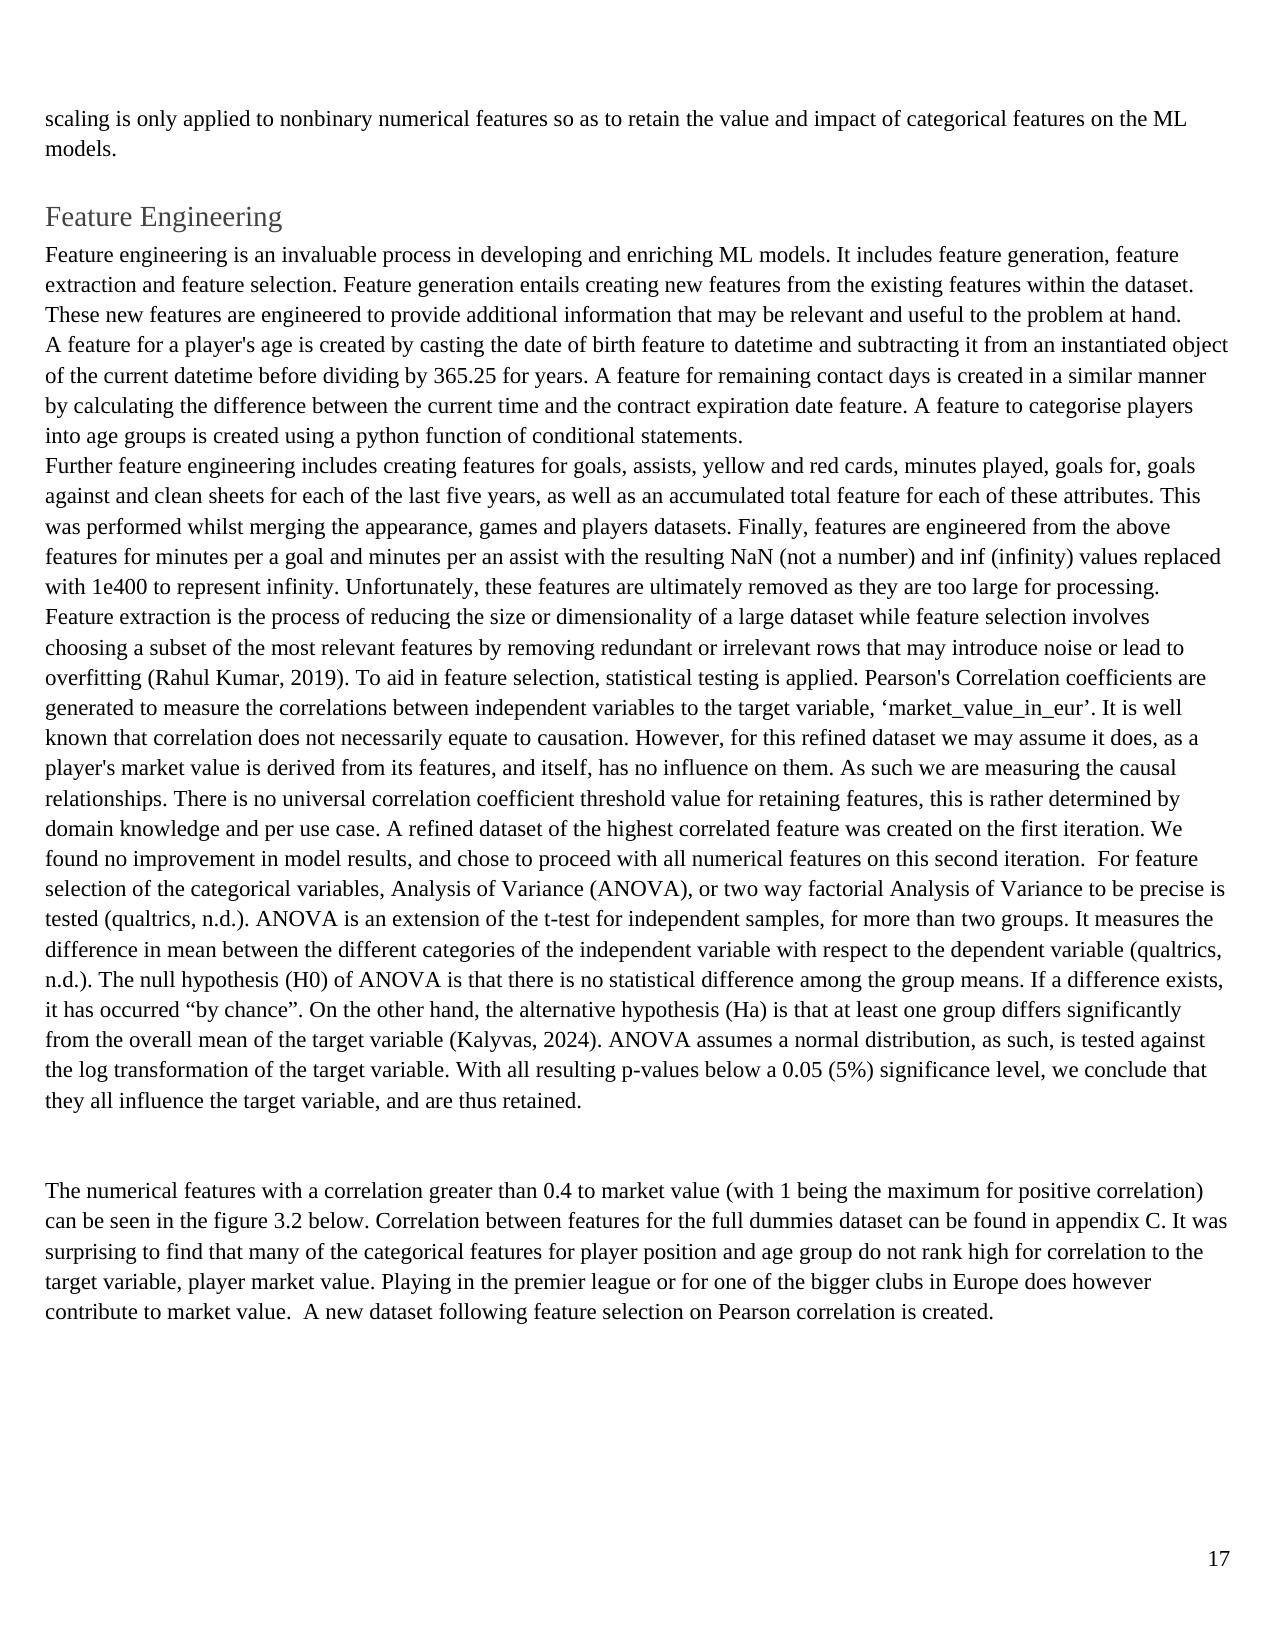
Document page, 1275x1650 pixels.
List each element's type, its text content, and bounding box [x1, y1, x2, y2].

subtitle Feature Engineering [45, 199, 1230, 232]
text The numerical features with a correlation greater than 0.4 to market value (with 1 being the maximum for positive correlation) can be seen in the figure 3.2 below. Correlation between features for the full dummies dataset can be found in appendix C. It was surprising to find that many of the categorical features for player position and age group do not rank high for correlation to the target variable, player market value. Playing in the premier league or for one of the bigger clubs in Europe does however contribute to market value. A new dataset following feature selection on Pearson correlation is created. [45, 1177, 1230, 1324]
text Feature extraction is the process of reducing the size or dimensionality of a large dataset while feature selection involves choosing a subset of the most relevant features by removing redundant or irrelevant rows that may introduce noise or lead to overfitting (Rahul Kumar, 2019). To aid in feature selection, statistical testing is applied. Pearson's Correlation coefficients are generated to measure the correlations between independent variables to the target variable, ‘market_value_in_eur’. It is well known that correlation does not necessarily equate to causation. However, for this refined dataset we may assume it does, as a player's market value is derived from its features, and itself, has no influence on them. As such we are measuring the causal relationships. There is no universal correlation coefficient threshold value for retaining features, this is rather determined by domain knowledge and per use case. A refined dataset of the highest correlated feature was created on the first iteration. We found no improvement in model results, and chose to proceed with all numerical features on this second iteration. For feature selection of the categorical variables, Analysis of Variance (ANOVA), or two way factorial Analysis of Variance to be precise is tested (qualtrics, n.d.). ANOVA is an extension of the t-test for independent samples, for more than two groups. It measures the difference in mean between the different categories of the independent variable with respect to the dependent variable (qualtrics, n.d.). The null hypothesis (H0) of ANOVA is that there is no statistical difference among the group means. If a difference exists, it has occurred “by chance”. On the other hand, the alternative hypothesis (Ha) is that at least one group differs significantly from the overall mean of the target variable (Kalyvas, 2024). ANOVA assumes a normal distribution, as such, is tested against the log transformation of the target variable. With all resulting p-values below a 0.05 (5%) significance level, we conclude that they all influence the target variable, and are thus retained. [45, 603, 1230, 1113]
text Further feature engineering includes creating features for goals, assists, yellow and red cards, minutes played, goals for, goals against and clean sheets for each of the last five years, as well as an accumulated total feature for each of these attributes. This was performed whilst merging the appearance, games and players datasets. Finally, features are engineered from the above features for minutes per a goal and minutes per an assist with the resulting NaN (not a number) and inf (infinity) values replaced with 1e400 to represent infinity. Unfortunately, these features are ultimately removed as they are too large for processing. [45, 452, 1230, 599]
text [45, 105, 1230, 162]
text Feature engineering is an invaluable process in developing and enriching ML models. It includes feature generation, feature extraction and feature selection. Feature generation entails creating new features from the existing features within the dataset. These new features are engineered to provide additional information that may be relevant and useful to the problem at hand. [45, 241, 1230, 328]
text A feature for a player's age is created by casting the date of birth feature to datetime and subtracting it from an instantiated object of the current datetime before dividing by 365.25 for years. A feature for remaining contact days is created in a similar manner by calculating the difference between the current time and the contract expiration date feature. A feature to categorise players into age groups is created using a python function of conditional statements. [45, 331, 1230, 448]
